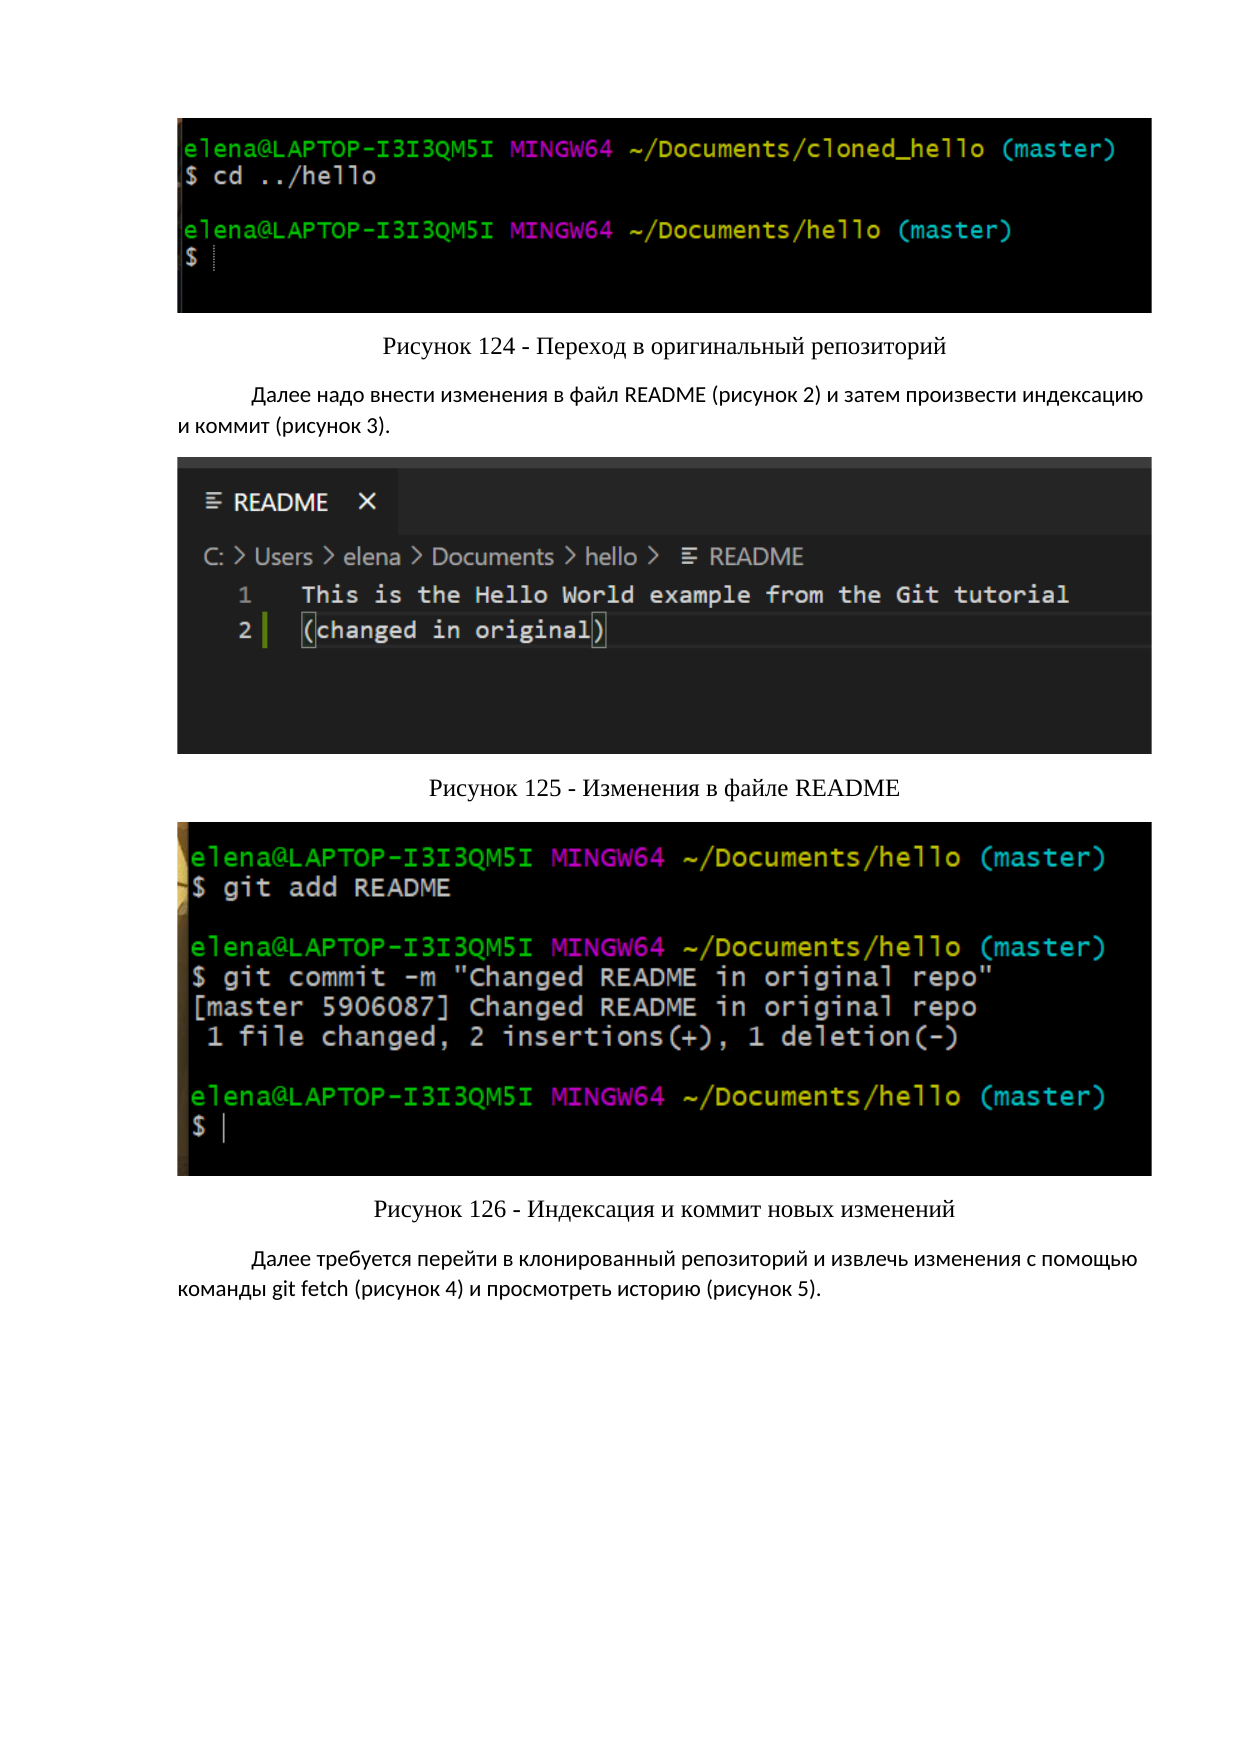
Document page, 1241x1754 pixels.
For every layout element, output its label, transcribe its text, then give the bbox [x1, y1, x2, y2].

picture [177, 457, 1152, 754]
text Рисунок 125 - Изменения в файле README [177, 773, 1152, 802]
text Рисунок 124 - Переход в оригинальный репозиторий [177, 331, 1152, 360]
picture [177, 118, 1152, 313]
picture [177, 822, 1152, 1176]
text Рисунок 126 - Индексация и коммит новых изменений [177, 1194, 1152, 1223]
text Далее надо внести изменения в файл README (рисунок 2) и затем произвести индексацию и коммит (рисунок 3). [177, 381, 1152, 439]
text Далее требуется перейти в клонированный репозиторий и извлечь изменения с помощью команды git fetch (рисунок 4) и просмотреть историю (рисунок 5). [177, 1244, 1152, 1302]
